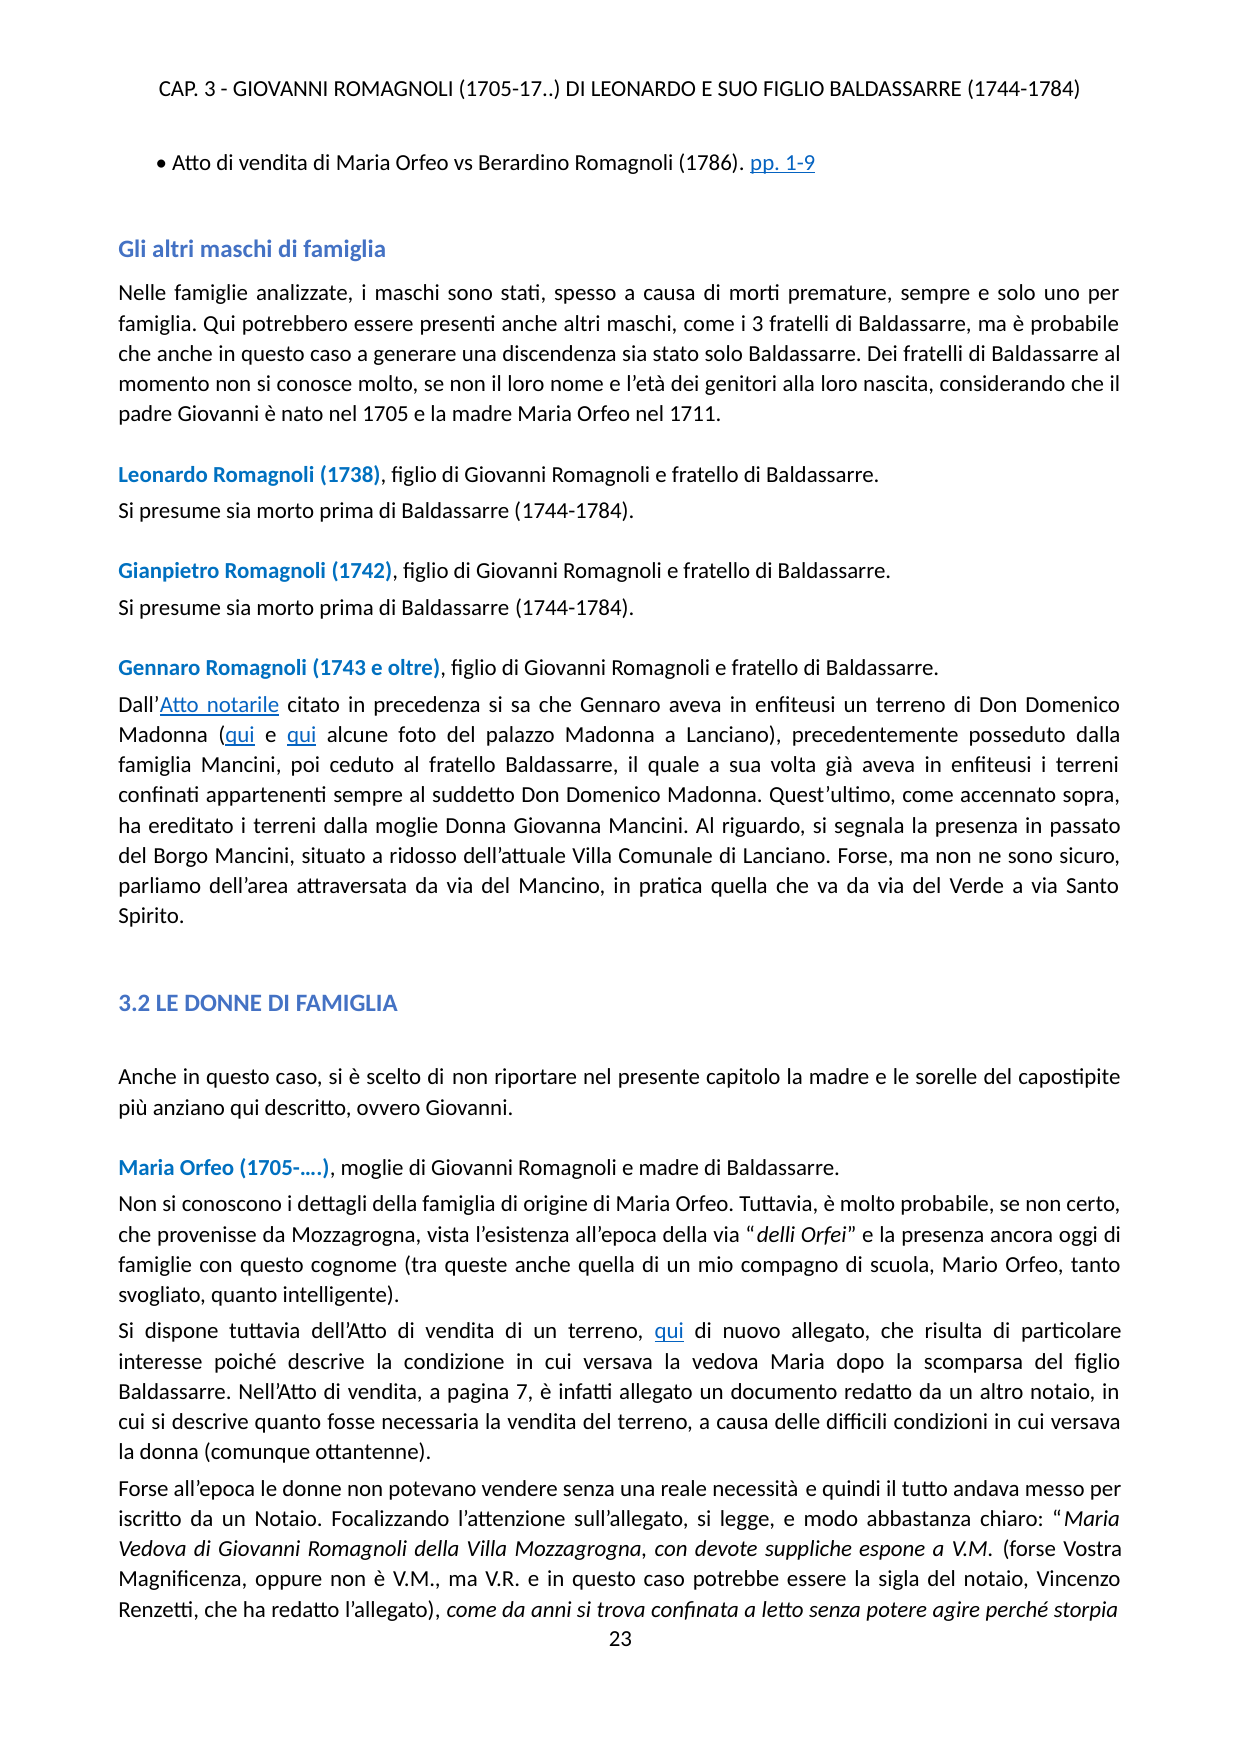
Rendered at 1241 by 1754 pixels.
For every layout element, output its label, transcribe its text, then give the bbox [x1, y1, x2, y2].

text Non si conoscono i dettagli della famiglia di origine di Maria Orfeo. Tuttavia, è molto probabile, se non certo, che provenisse da Mozzagrogna, vista l’esistenza all’epoca della via “delli Orfei” e la presenza ancora oggi di famiglie con questo cognome (tra queste anche quella di un mio compagno di scuola, Mario Orfeo, tanto svogliato, quanto intelligente). [118, 1189, 1122, 1308]
text Anche in questo caso, si è scelto di non riportare nel presente capitolo la madre e le sorelle del capostipite più anziano qui descritto, ovvero Giovanni. [118, 1062, 1122, 1121]
text Gianpietro Romagnoli (1742), figlio di Giovanni Romagnoli e fratello di Baldassarre. [118, 557, 1122, 584]
text • Atto di vendita di Maria Orfeo vs Berardino Romagnoli (1786). pp. 1-9 [155, 148, 1122, 176]
subtitle 3.2 LE DONNE DI FAMIGLIA [118, 987, 1122, 1017]
text Si presume sia morto prima di Baldassarre (1744-1784). [118, 593, 1122, 621]
subtitle Gli altri maschi di famiglia [118, 233, 1122, 263]
text Leonardo Romagnoli (1738), figlio di Giovanni Romagnoli e fratello di Baldassarre. [118, 460, 1122, 488]
text Gennaro Romagnoli (1743 e oltre), figlio di Giovanni Romagnoli e fratello di Baldassarre. [118, 653, 1122, 681]
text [118, 1474, 1122, 1623]
text Maria Orfeo (1705-….), moglie di Giovanni Romagnoli e madre di Baldassarre. [118, 1153, 1122, 1181]
text Nelle famiglie analizzate, i maschi sono stati, spesso a causa di morti premature, sempre e solo uno per famiglia. Qui potrebbero essere presenti anche altri maschi, come i 3 fratelli di Baldassarre, ma è probabile che anche in questo caso a generare una discendenza sia stato solo Baldassarre. Dei fratelli di Baldassarre al momento non si conosce molto, se non il loro nome e l’età dei genitori alla loro nascita, considerando che il padre Giovanni è nato nel 1705 e la madre Maria Orfeo nel 1711. [118, 278, 1122, 427]
text Si presume sia morto prima di Baldassarre (1744-1784). [118, 496, 1122, 524]
text Dall’Atto notarile citato in precedenza si sa che Gennaro aveva in enfiteusi un terreno di Don Domenico Madonna (qui e qui alcune foto del palazzo Madonna a Lanciano), precedentemente posseduto dalla famiglia Mancini, poi ceduto al fratello Baldassarre, il quale a sua volta già aveva in enfiteusi i terreni confinati appartenenti sempre al suddetto Don Domenico Madonna. Quest’ultimo, come accennato sopra, ha ereditato i terreni dalla moglie Donna Giovanna Mancini. Al riguardo, si segnala la presenza in passato del Borgo Mancini, situato a ridosso dell’attuale Villa Comunale di Lanciano. Forse, ma non ne sono sicuro, parliamo dell’area attraversata da via del Mancino, in pratica quella che va da via del Verde a via Santo Spirito. [118, 690, 1122, 929]
text Si dispone tuttavia dell’Atto di vendita di un terreno, qui di nuovo allegato, che risulta di particolare interesse poiché descrive la condizione in cui versava la vedova Maria dopo la scomparsa del figlio Baldassarre. Nell’Atto di vendita, a pagina 7, è infatti allegato un documento redatto da un altro notaio, in cui si descrive quanto fosse necessaria la vendita del terreno, a causa delle difficili condizioni in cui versava la donna (comunque ottantenne). [118, 1317, 1122, 1465]
